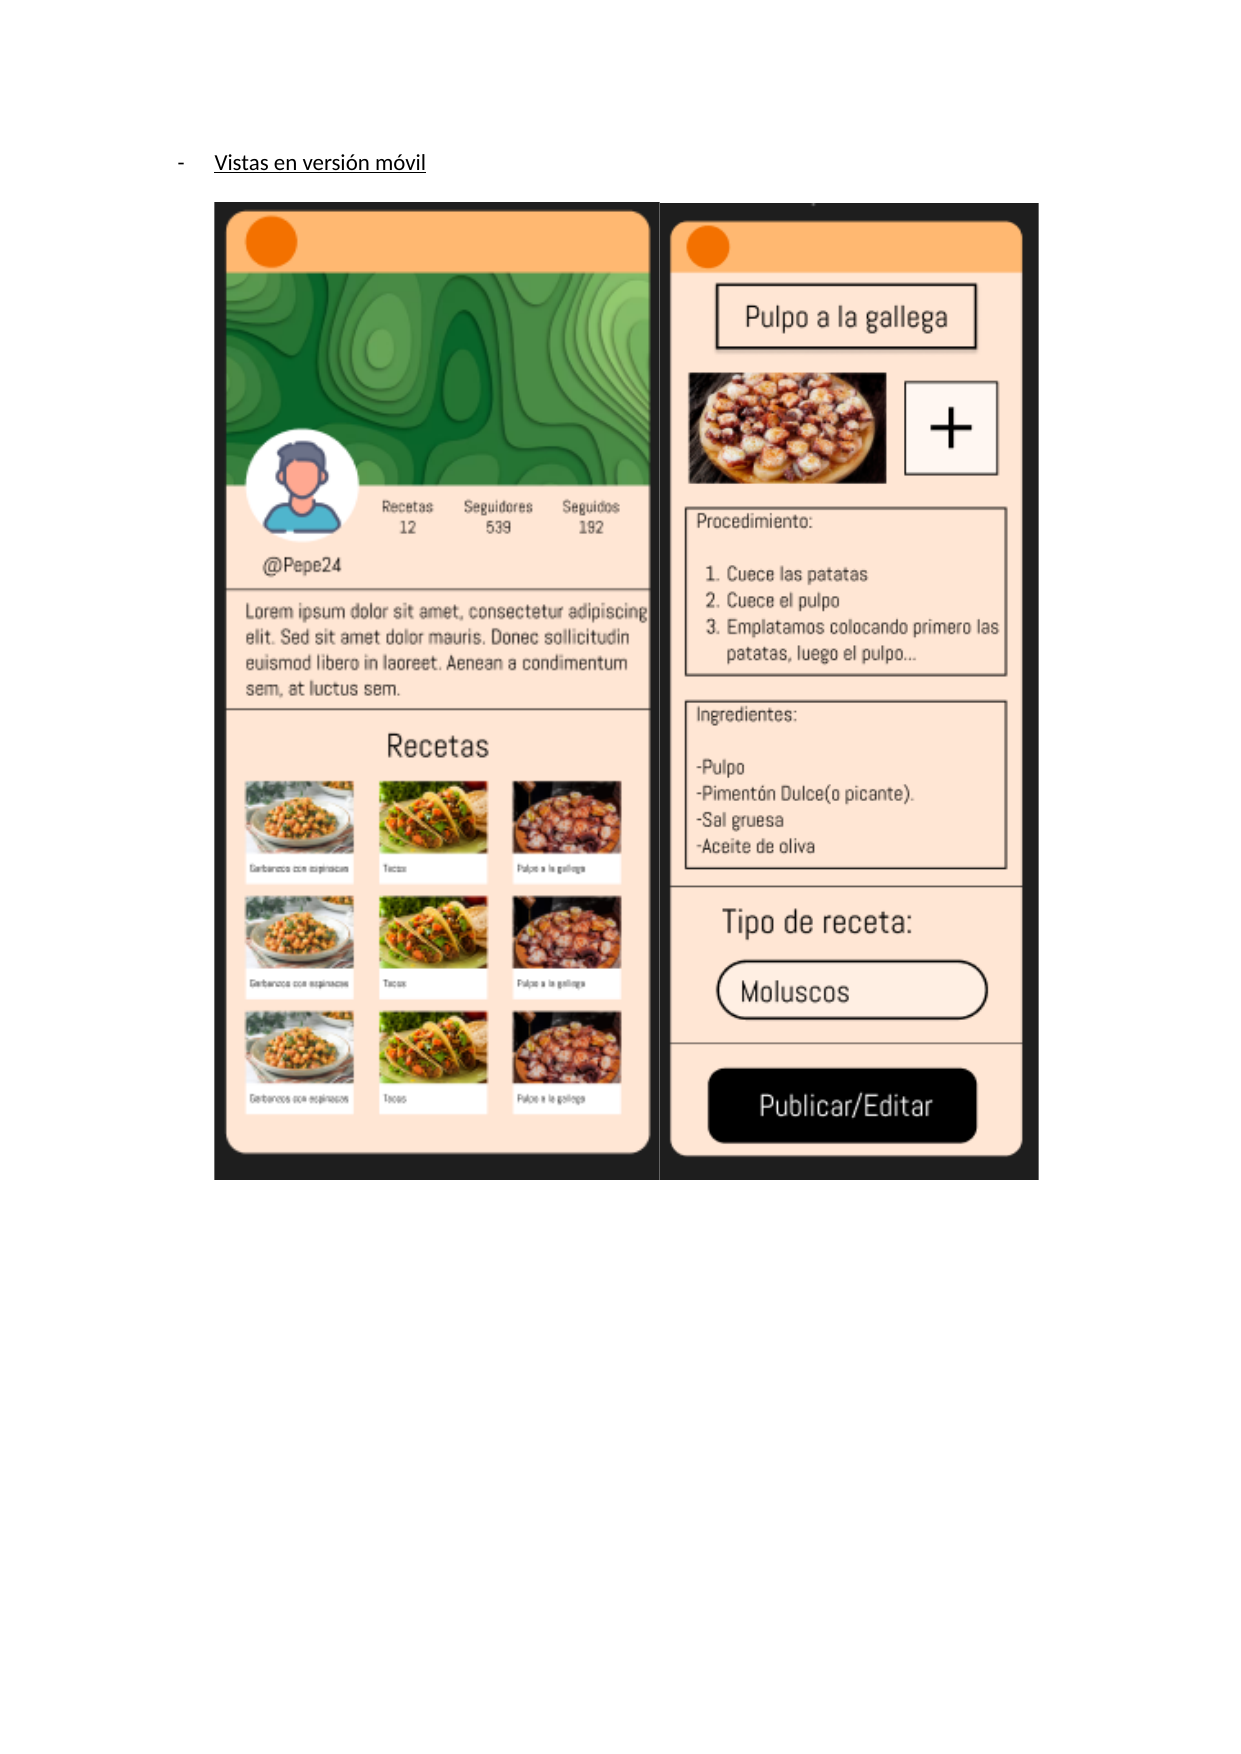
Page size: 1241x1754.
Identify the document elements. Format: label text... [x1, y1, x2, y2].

picture [214, 202, 1039, 1180]
text Vistas en versión móvil [177, 148, 1063, 176]
